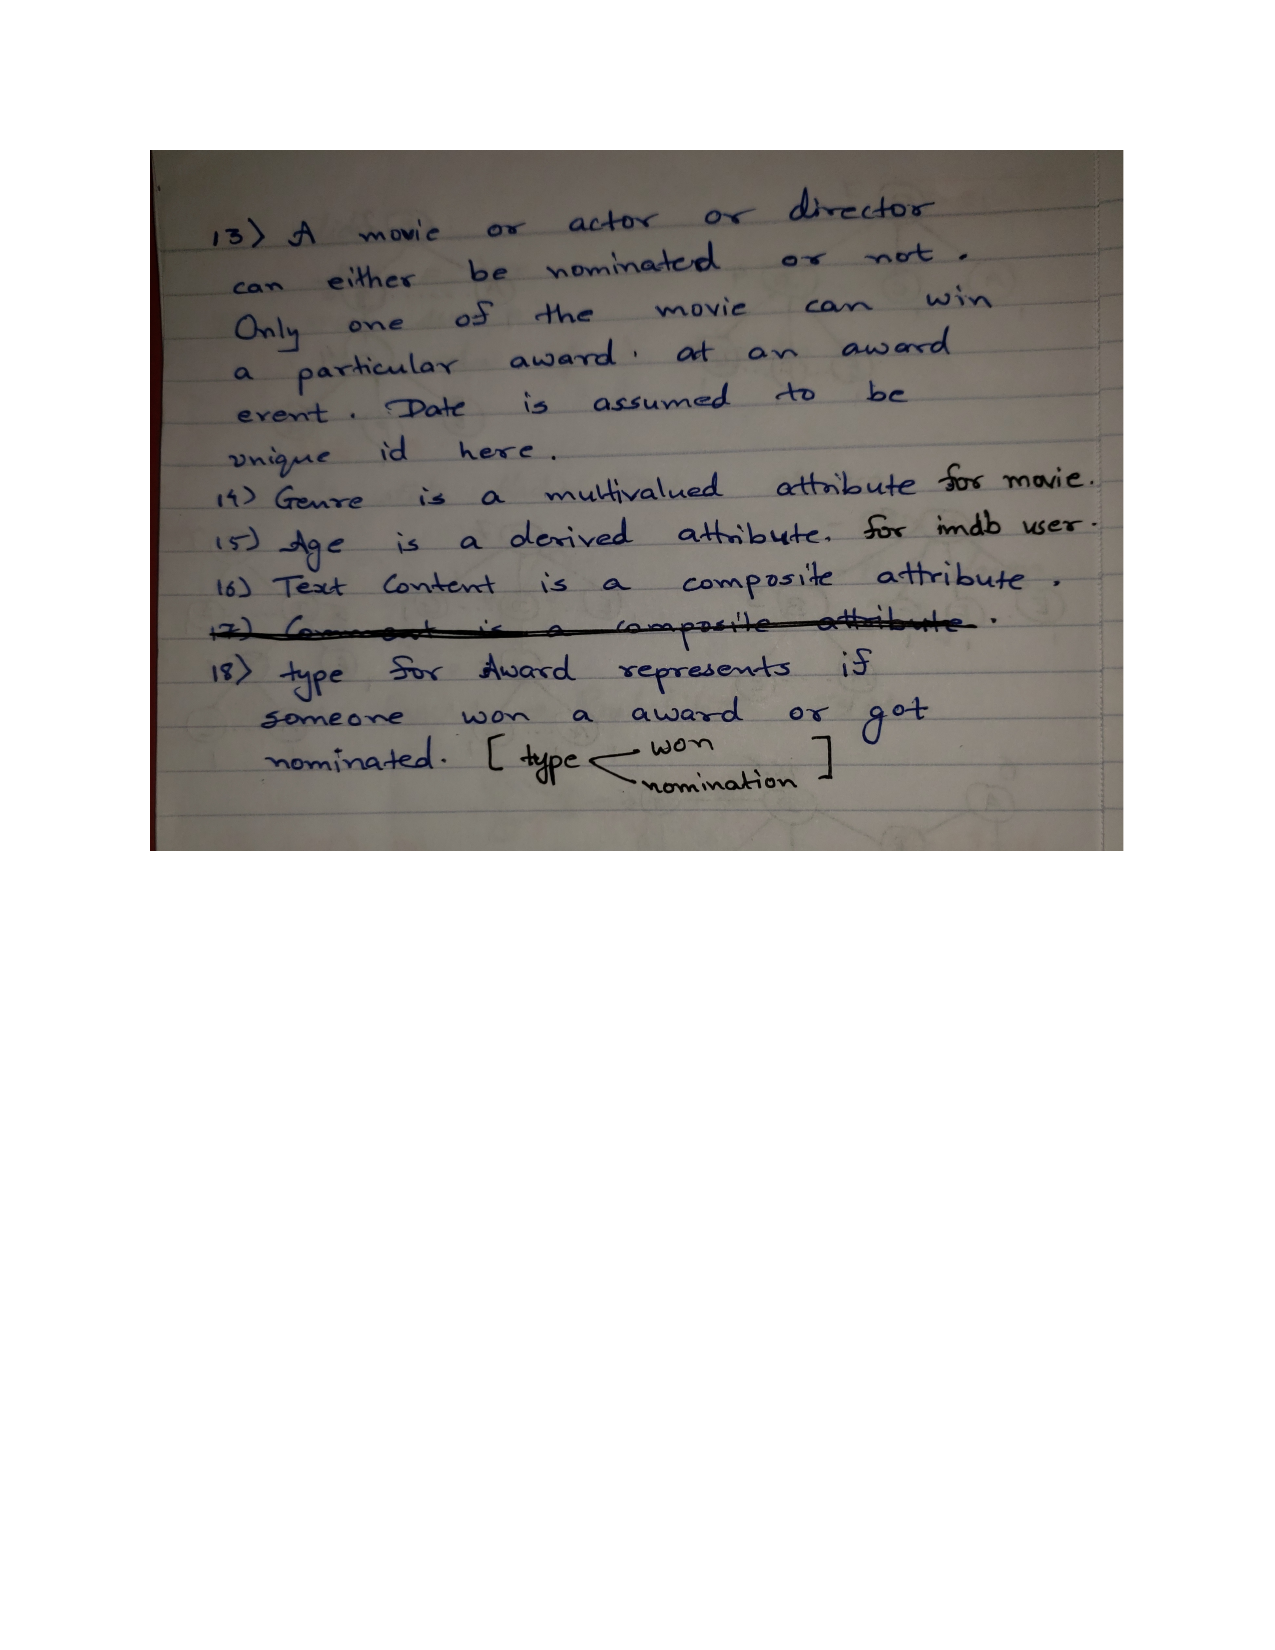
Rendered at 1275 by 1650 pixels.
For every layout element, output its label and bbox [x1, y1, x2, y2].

picture [150, 150, 1124, 851]
